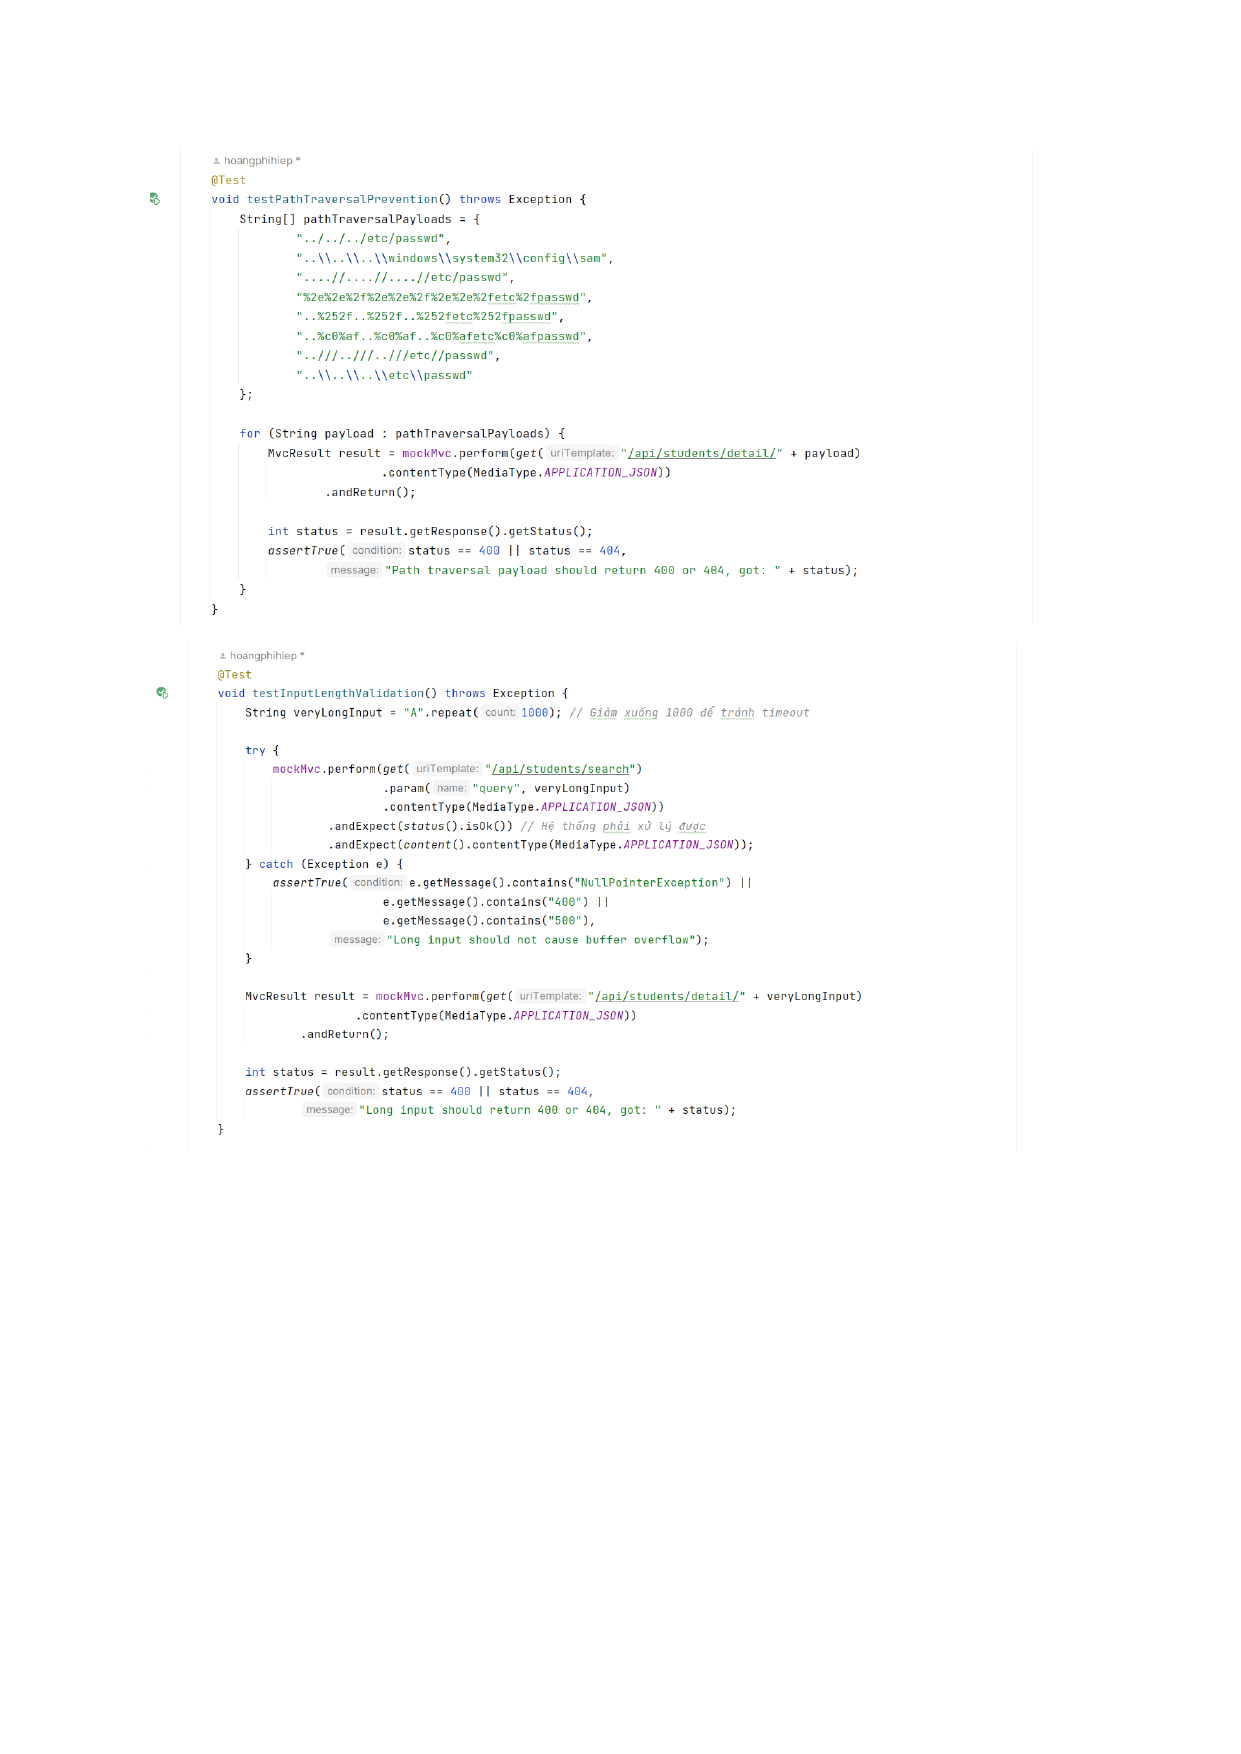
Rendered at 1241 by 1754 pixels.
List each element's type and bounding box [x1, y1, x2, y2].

picture [150, 643, 1091, 1152]
picture [150, 150, 1091, 625]
